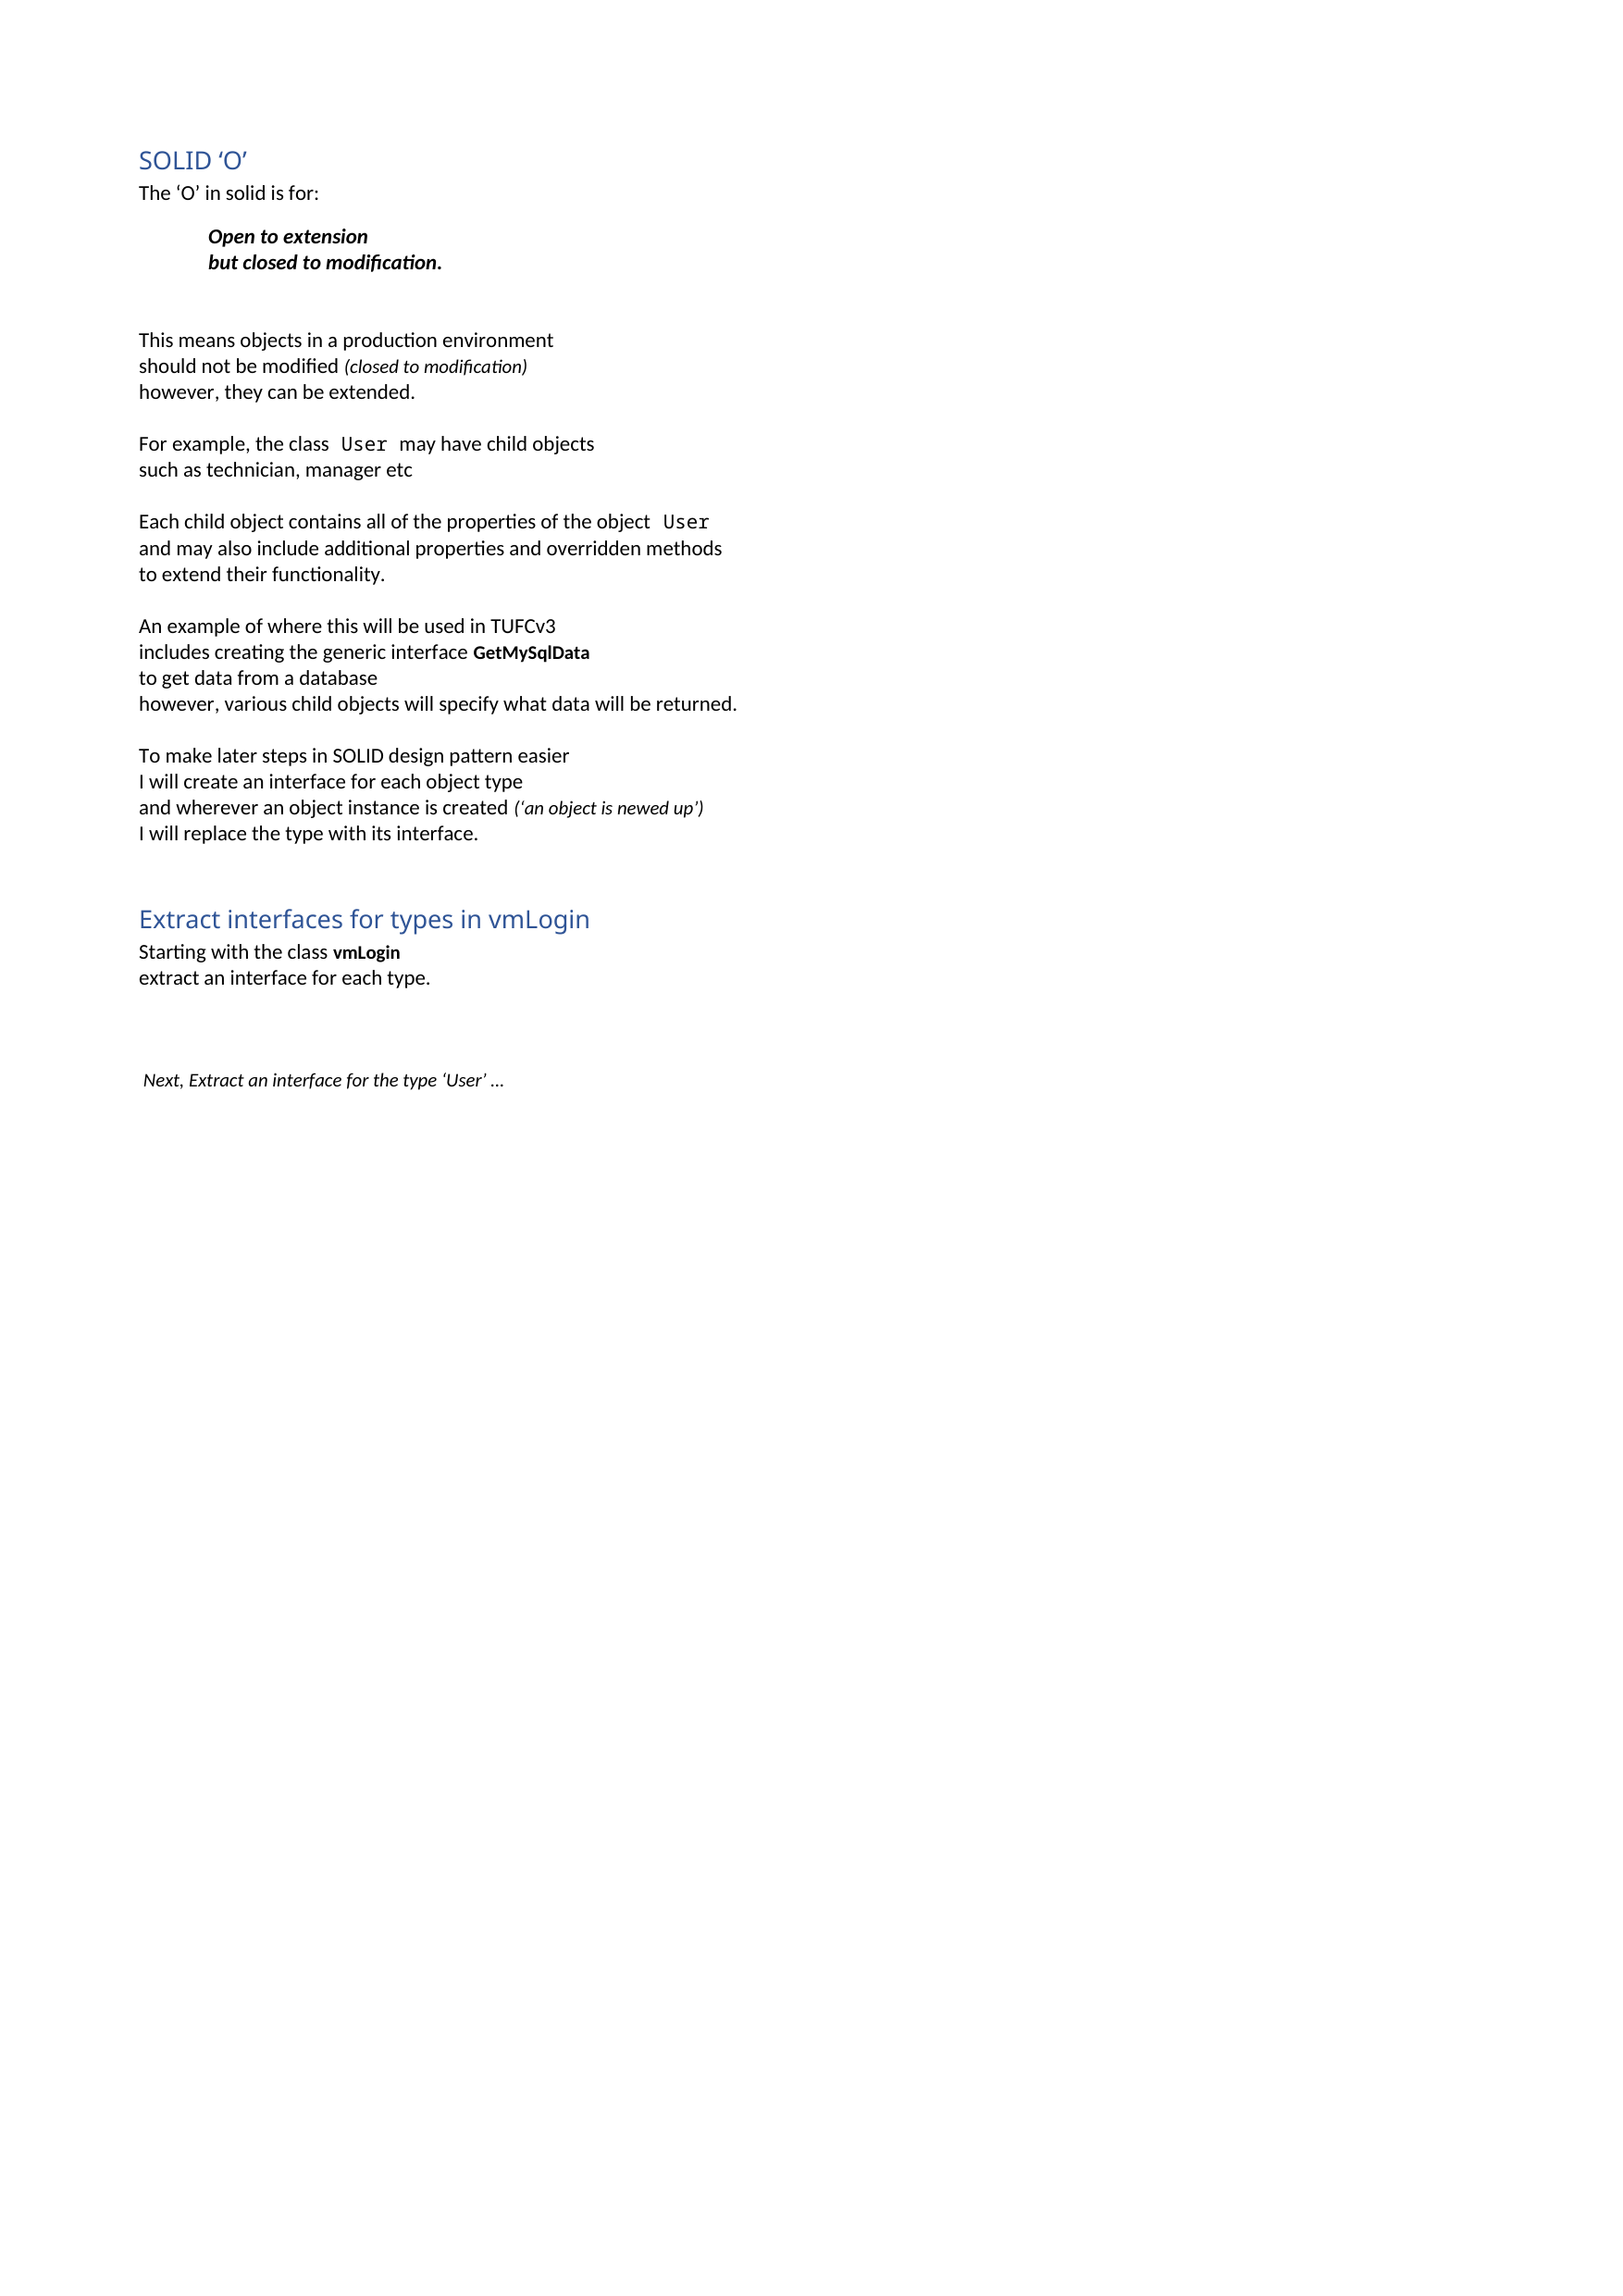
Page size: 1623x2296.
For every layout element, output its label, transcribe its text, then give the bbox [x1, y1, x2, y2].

text Open to extension [139, 223, 1484, 249]
text An example of where this will be used in TUFCv3 [139, 613, 1484, 639]
text and may also include additional properties and overridden methods [139, 535, 1484, 561]
text For example, the class User may have child objects [139, 430, 1484, 456]
text should not be modified (closed to modification) [139, 353, 1484, 379]
text Next, Extract an interface for the type ‘User’ … [139, 1068, 1484, 1092]
subtitle Extract interfaces for types in vmLogin [139, 901, 1484, 936]
subtitle SOLID ‘O’ [139, 143, 1484, 177]
text includes creating the generic interface GetMySqlData [139, 639, 1484, 664]
text The ‘O’ in solid is for: [139, 180, 1484, 205]
text to extend their functionality. [139, 561, 1484, 587]
text however, various child objects will specify what data will be returned. [139, 690, 1484, 716]
text Each child object contains all of the properties of the object User [139, 508, 1484, 535]
text extract an interface for each type. [139, 964, 1484, 990]
text This means objects in a production environment [139, 327, 1484, 353]
text Starting with the class vmLogin [139, 938, 1484, 964]
text to get data from a database [139, 664, 1484, 690]
text I will create an interface for each object type [139, 768, 1484, 794]
text such as technician, manager etc [139, 456, 1484, 482]
text and wherever an object instance is created (‘an object is newed up’) [139, 794, 1484, 820]
text but closed to modification. [139, 249, 1484, 275]
text however, they can be extended. [139, 379, 1484, 404]
text To make later steps in SOLID design pattern easier [139, 742, 1484, 768]
text I will replace the type with its interface. [139, 820, 1484, 846]
